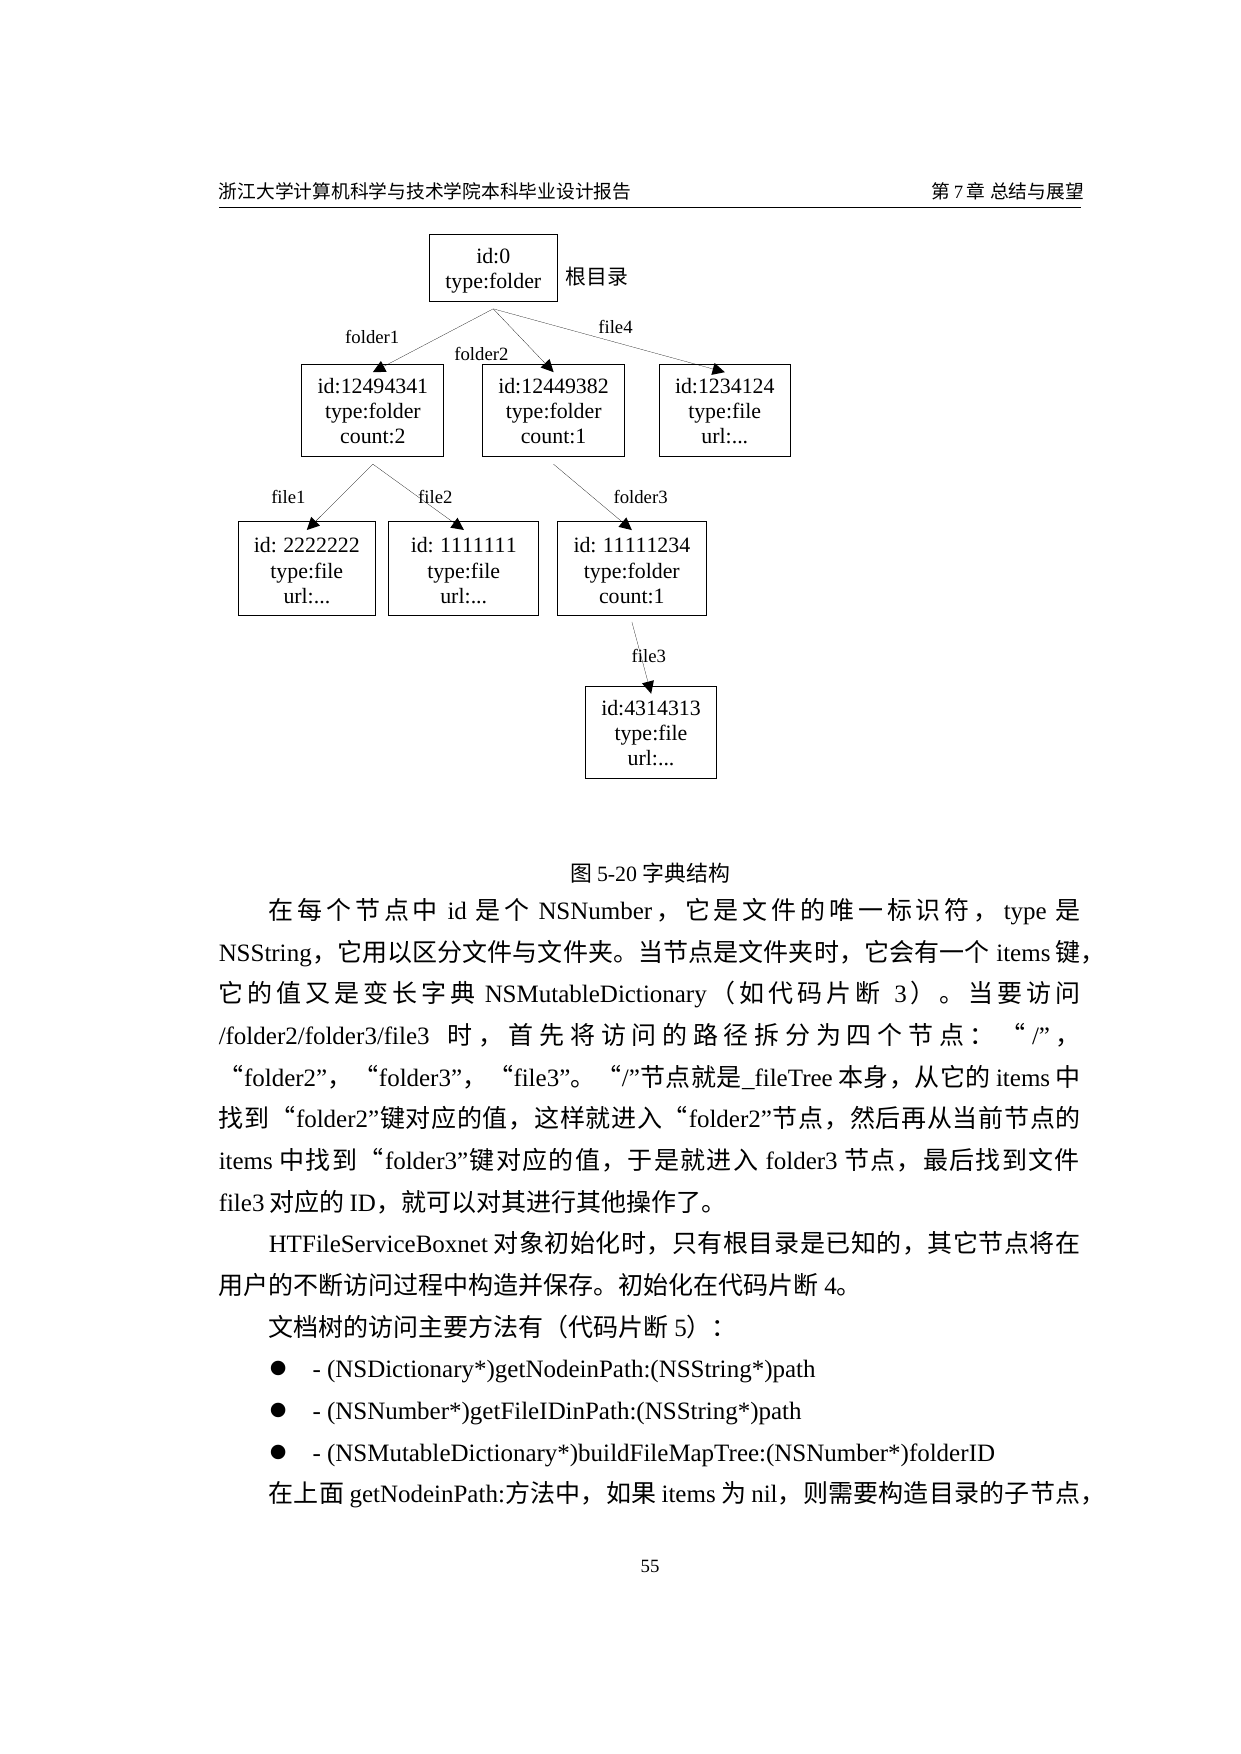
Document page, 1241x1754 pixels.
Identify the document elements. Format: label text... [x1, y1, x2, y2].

text 在上面getNodeinPath:方法中，如果items为nil，则需要构造目录的子节点，将文件夹的ID作参数传入buildFileMapTree:方法即返回文件夹中的所有子节点。 [218, 1469, 1081, 1511]
text 文档树的访问主要方法有（代码片断 5）： [218, 1303, 1081, 1344]
text HTFileServiceBoxnet对象初始化时，只有根目录是已知的，其它节点将在用户的不断访问过程中构造并保存。初始化在代码片断 4。 [218, 1219, 1081, 1303]
text 在每个节点中id是个NSNumber，它是文件的唯一标识符，type是NSString，它用以区分文件与文件夹。当节点是文件夹时，它会有一个items键，它的值又是变长字典NSMutableDictionary（如代码片断 3）。当要访问 /folder2/folder3/file3 时，首先将访问的路径拆分为四个节点：“/”，“folder2”，“folder3”，“file3”。“/”节点就是_fileTree本身，从它的items中找到“folder2”键对应的值，这样就进入“folder2”节点，然后再从当前节点的items中找到“folder3”键对应的值，于是就进入folder3节点，最后找到文件file3对应的ID，就可以对其进行其他操作了。 [218, 886, 1081, 1219]
list - (NSDictionary*)getNodeinPath:(NSString*)path [268, 1344, 1081, 1386]
list - (NSNumber*)getFileIDinPath:(NSString*)path [268, 1386, 1081, 1428]
list - (NSMutableDictionary*)buildFileMapTree:(NSNumber*)folderID [268, 1428, 1081, 1469]
